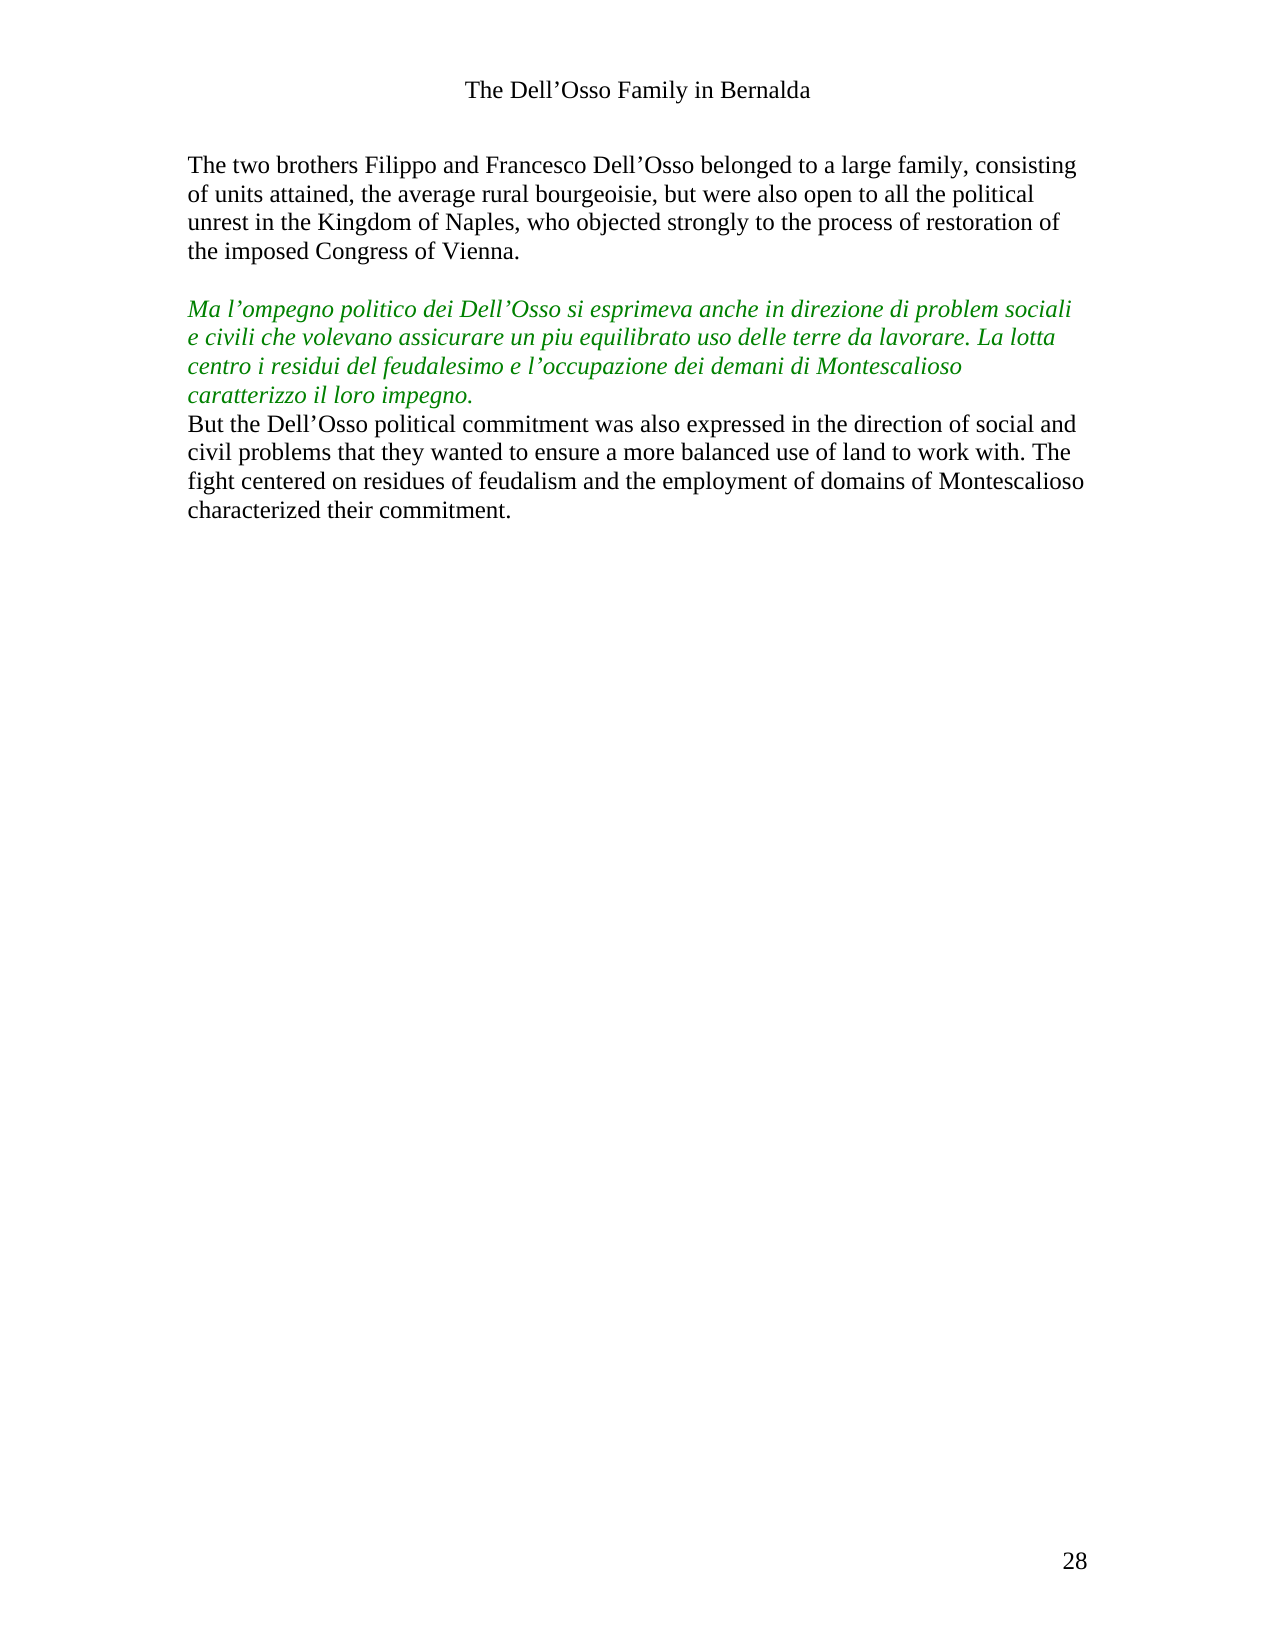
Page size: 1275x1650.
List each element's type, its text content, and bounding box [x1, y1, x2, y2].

text The two brothers Filippo and Francesco Dell’Osso belonged to a large family, consisting of units attained, the average rural bourgeoisie, but were also open to all the political unrest in the Kingdom of Naples, who objected strongly to the process of restoration of the imposed Congress of Vienna. [187, 150, 1087, 265]
text But the Dell’Osso political commitment was also expressed in the direction of social and civil problems that they wanted to ensure a more balanced use of land to work with. The fight centered on residues of feudalism and the employment of domains of Montescalioso characterized their commitment. [187, 409, 1087, 524]
text Ma l’ompegno politico dei Dell’Osso si esprimeva anche in direzione di problem sociali e civili che volevano assicurare un piu equilibrato uso delle terre da lavorare. La lotta centro i residui del feudalesimo e l’occupazione dei demani di Montescalioso caratterizzo il loro impegno. [187, 294, 1087, 409]
